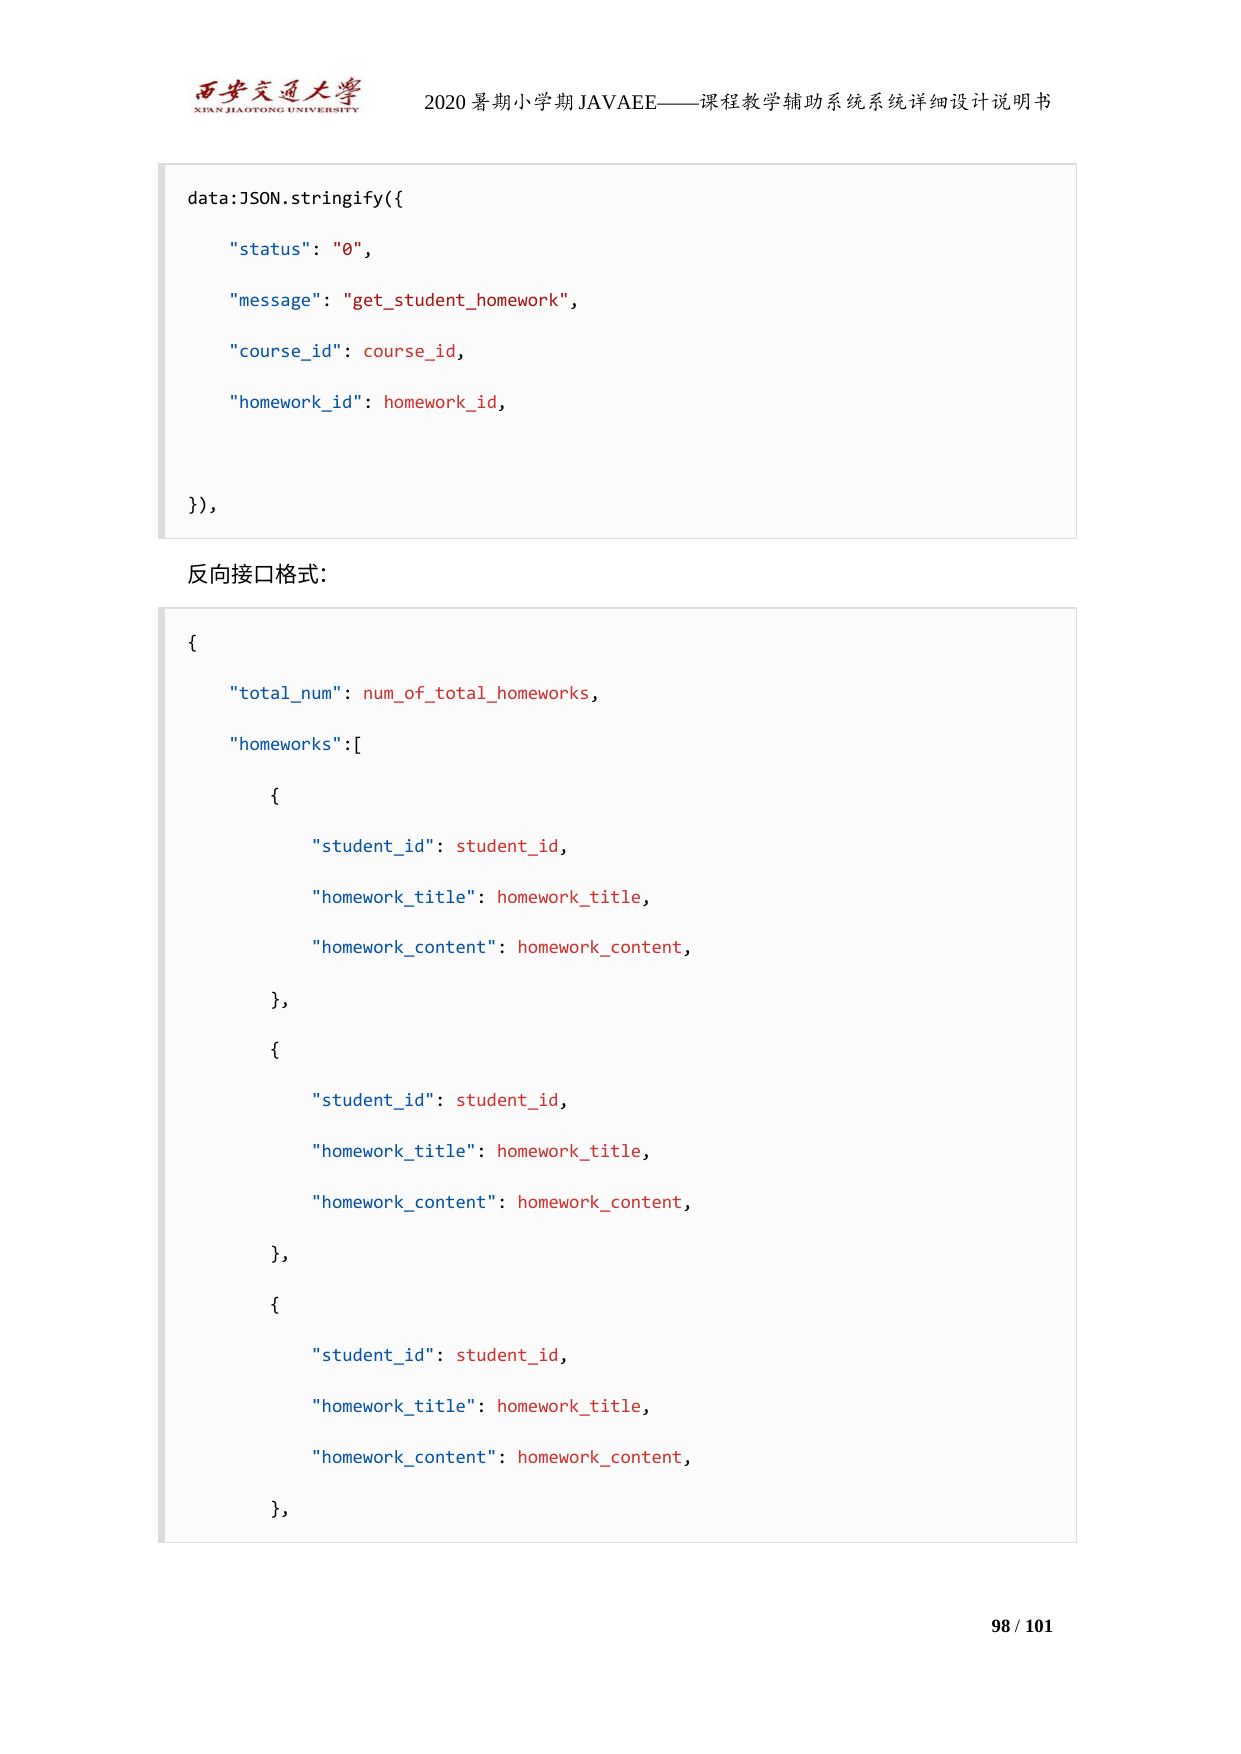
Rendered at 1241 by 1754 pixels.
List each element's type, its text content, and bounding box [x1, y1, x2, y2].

text data:JSON.stringify({ [165, 165, 1076, 214]
text }, [165, 963, 1076, 1014]
text "homework_title": homework_title, [165, 1116, 1076, 1167]
text "status": "0", [165, 214, 1076, 265]
text "student_id": student_id, [165, 1065, 1076, 1116]
text { [165, 760, 1076, 811]
text { [165, 1269, 1076, 1320]
text "homework_id": homework_id, [165, 367, 1076, 418]
text "message": "get_student_homework", [165, 265, 1076, 316]
text "homework_content": homework_content, [165, 1422, 1076, 1473]
text { [165, 609, 1076, 658]
text "homeworks":[ [165, 709, 1076, 760]
text "student_id": student_id, [165, 1320, 1076, 1371]
text "course_id": course_id, [165, 316, 1076, 367]
text "homework_content": homework_content, [165, 913, 1076, 963]
text }), [165, 469, 1076, 538]
text }, [165, 1473, 1076, 1542]
text "student_id": student_id, [165, 811, 1076, 862]
text "homework_title": homework_title, [165, 862, 1076, 913]
text { [165, 1014, 1076, 1065]
text "total_num": num_of_total_homeworks, [165, 658, 1076, 709]
text 反向接口格式： [187, 556, 1053, 590]
text "homework_title": homework_title, [165, 1371, 1076, 1422]
picture [189, 77, 364, 114]
text }, [165, 1218, 1076, 1269]
text "homework_content": homework_content, [165, 1167, 1076, 1218]
